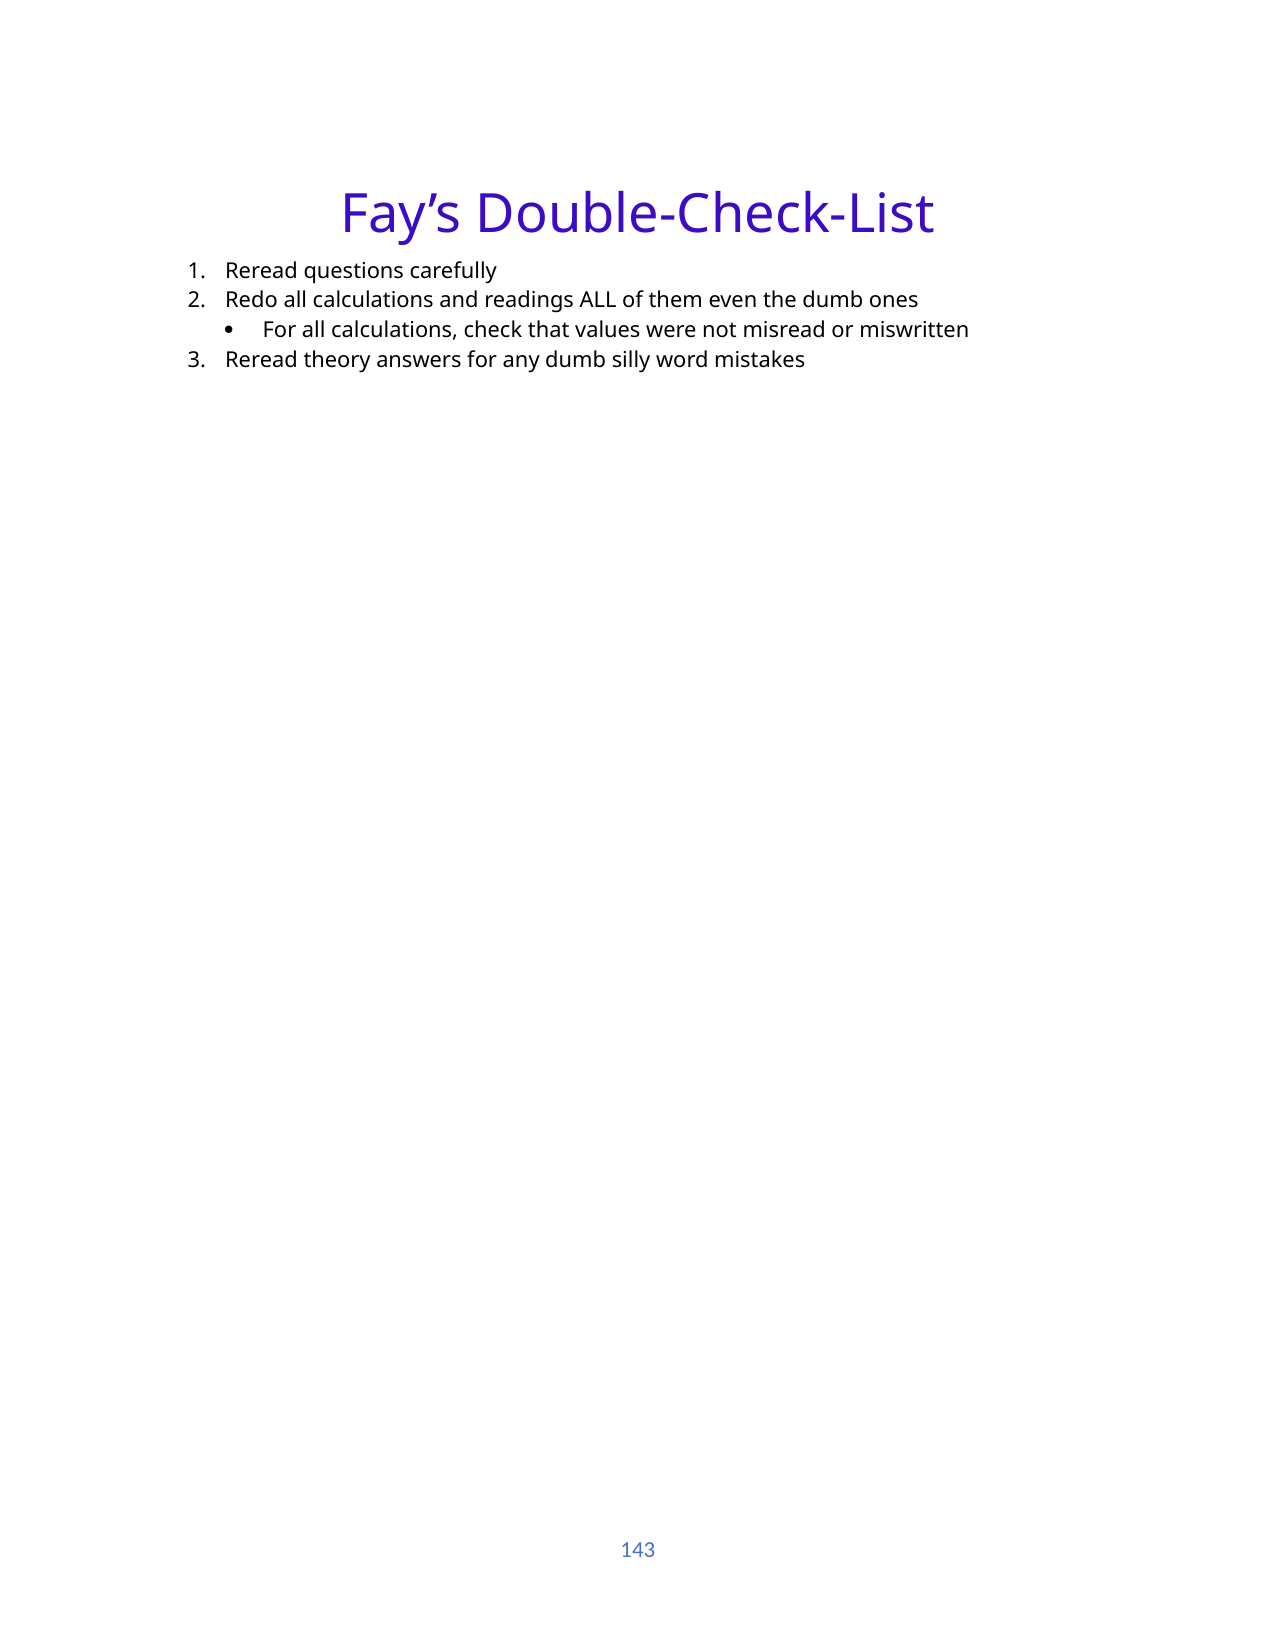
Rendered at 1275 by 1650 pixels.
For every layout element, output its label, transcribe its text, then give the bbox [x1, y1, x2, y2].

subtitle Fay’s Double-Check-List [150, 175, 1125, 249]
list Reread questions carefully [187, 254, 1125, 284]
list For all calculations, check that values were not misread or miswritten [225, 314, 1125, 344]
list Reread theory answers for any dumb silly word mistakes [187, 344, 1125, 374]
list Redo all calculations and readings ALL of them even the dumb ones [187, 284, 1125, 314]
